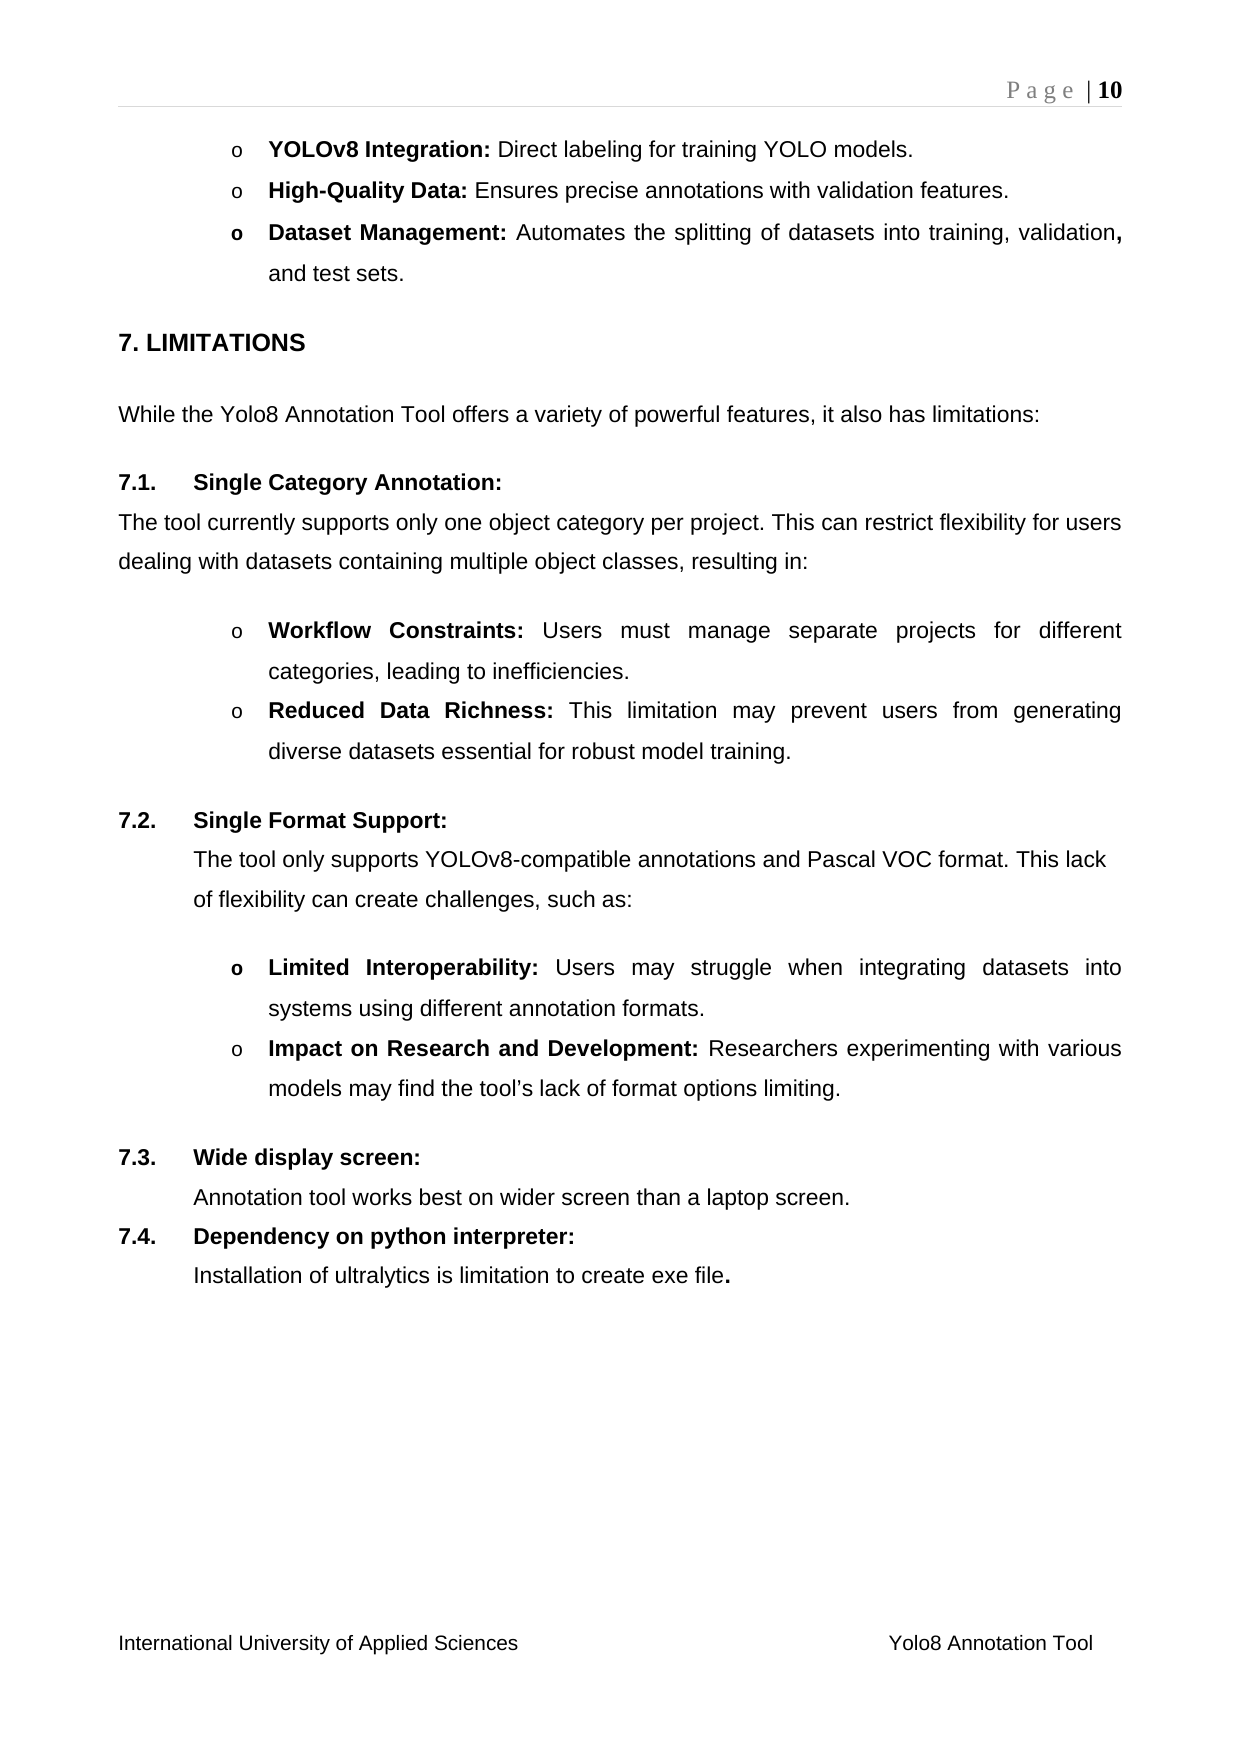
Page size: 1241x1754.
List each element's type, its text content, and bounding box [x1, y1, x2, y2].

list Dependency on python interpreter: [118, 1223, 1122, 1249]
list Annotation tool works best on wider screen than a laptop screen. [193, 1183, 1122, 1210]
list Wide display screen: [118, 1144, 1122, 1170]
list Installation of ultralytics is limitation to create exe file. [193, 1262, 1122, 1289]
list Workflow Constraints: Users must manage separate projects for different categories, leading to inefficiencies. [231, 617, 1122, 684]
list Impact on Research and Development: Researchers experimenting with various models may find the tool’s lack of format options limiting. [231, 1034, 1122, 1102]
text 7.1. Single Category Annotation: The tool currently supports only one object category per project. This can restrict flexibility for users dealing with datasets containing multiple object classes, resulting in: [118, 469, 1122, 574]
list High-Quality Data: Ensures precise annotations with validation features. [231, 177, 1122, 205]
list Limited Interoperability: Users may struggle when integrating datasets into systems using different annotation formats. [231, 954, 1122, 1021]
list Single Format Support: The tool only supports YOLOv8-compatible annotations and Pascal VOC format. This lack of flexibility can create challenges, such as: [118, 807, 1122, 912]
list YOLOv8 Integration: Direct labeling for training YOLO models. [231, 136, 1122, 163]
subtitle 7. LIMITATIONS [118, 328, 1122, 357]
list Reduced Data Richness: This limitation may prevent users from generating diverse datasets essential for robust model training. [231, 697, 1122, 764]
text While the Yolo8 Annotation Tool offers a variety of powerful features, it also has limitations: [118, 401, 1122, 427]
list Dataset Management: Automates the splitting of datasets into training, validation, and test sets. [231, 219, 1122, 286]
